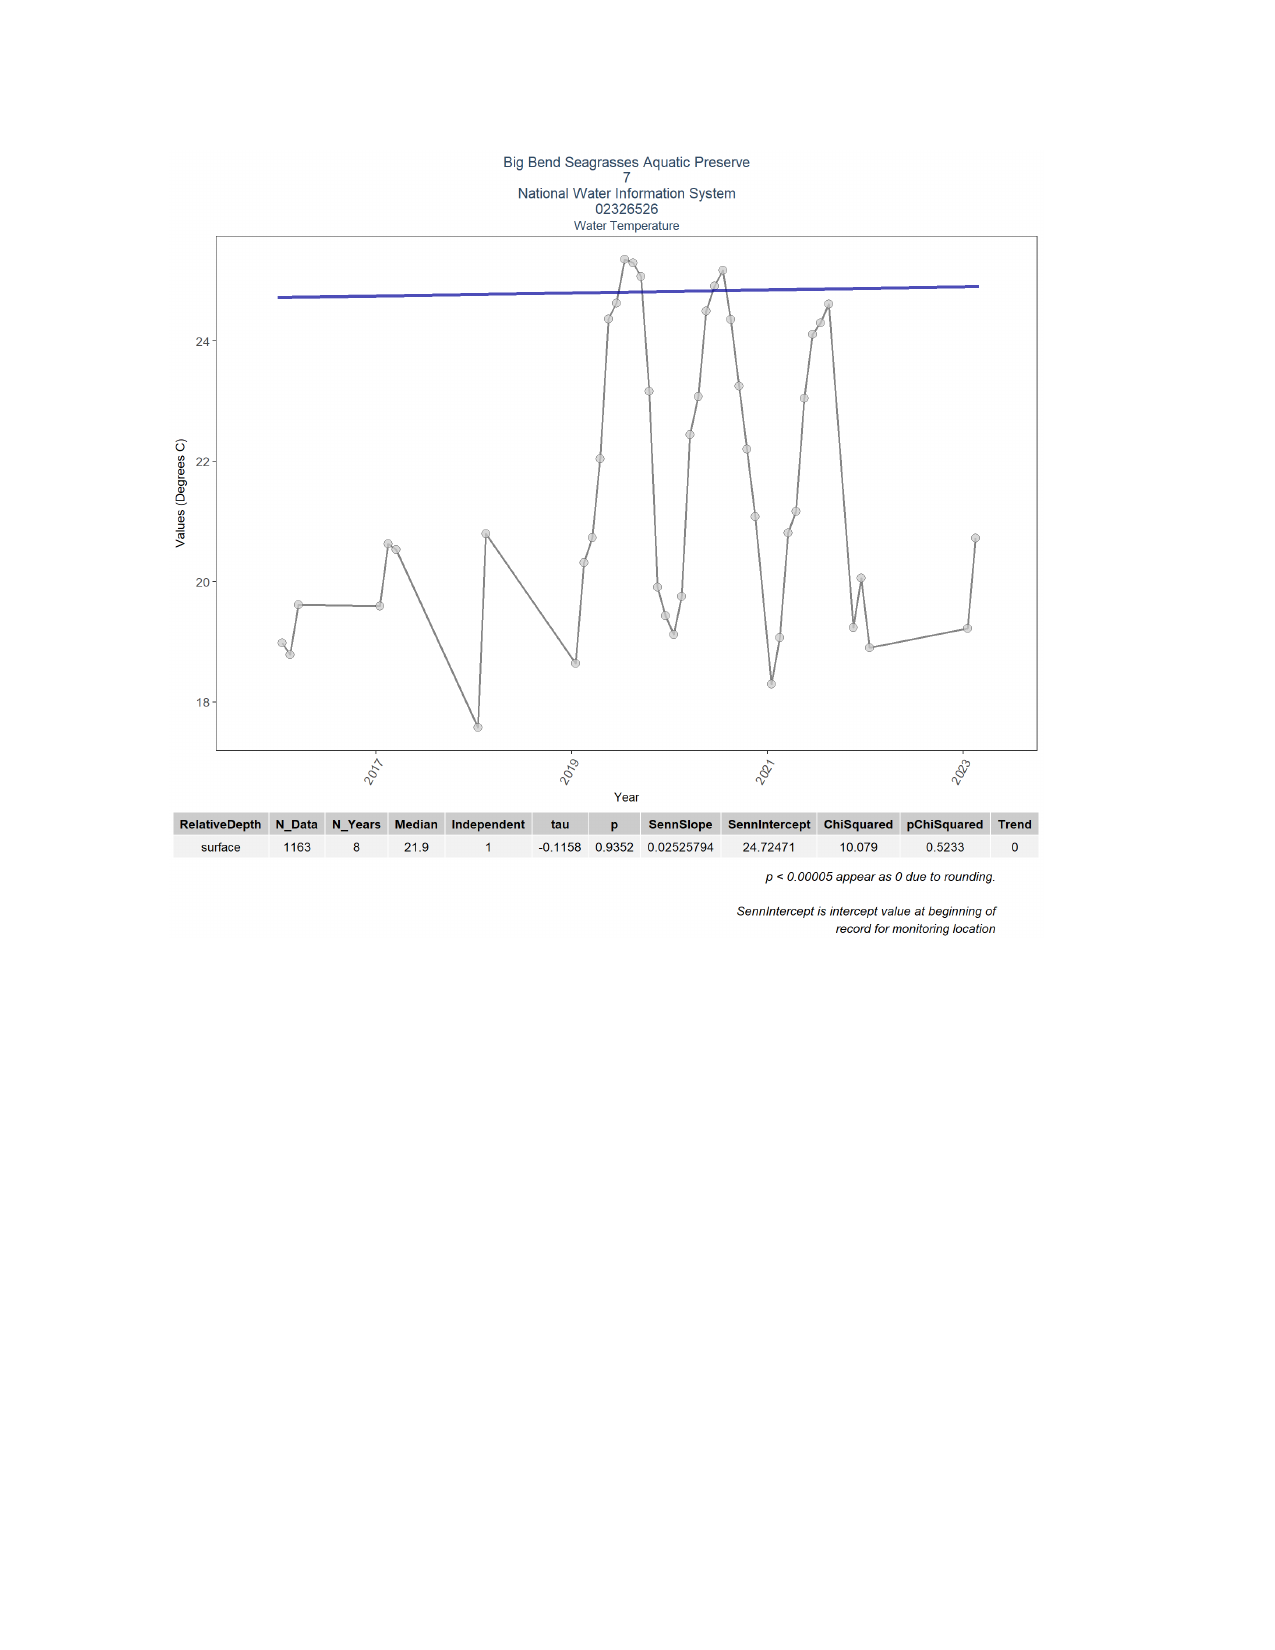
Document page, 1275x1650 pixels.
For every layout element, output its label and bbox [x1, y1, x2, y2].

picture [168, 150, 1044, 938]
